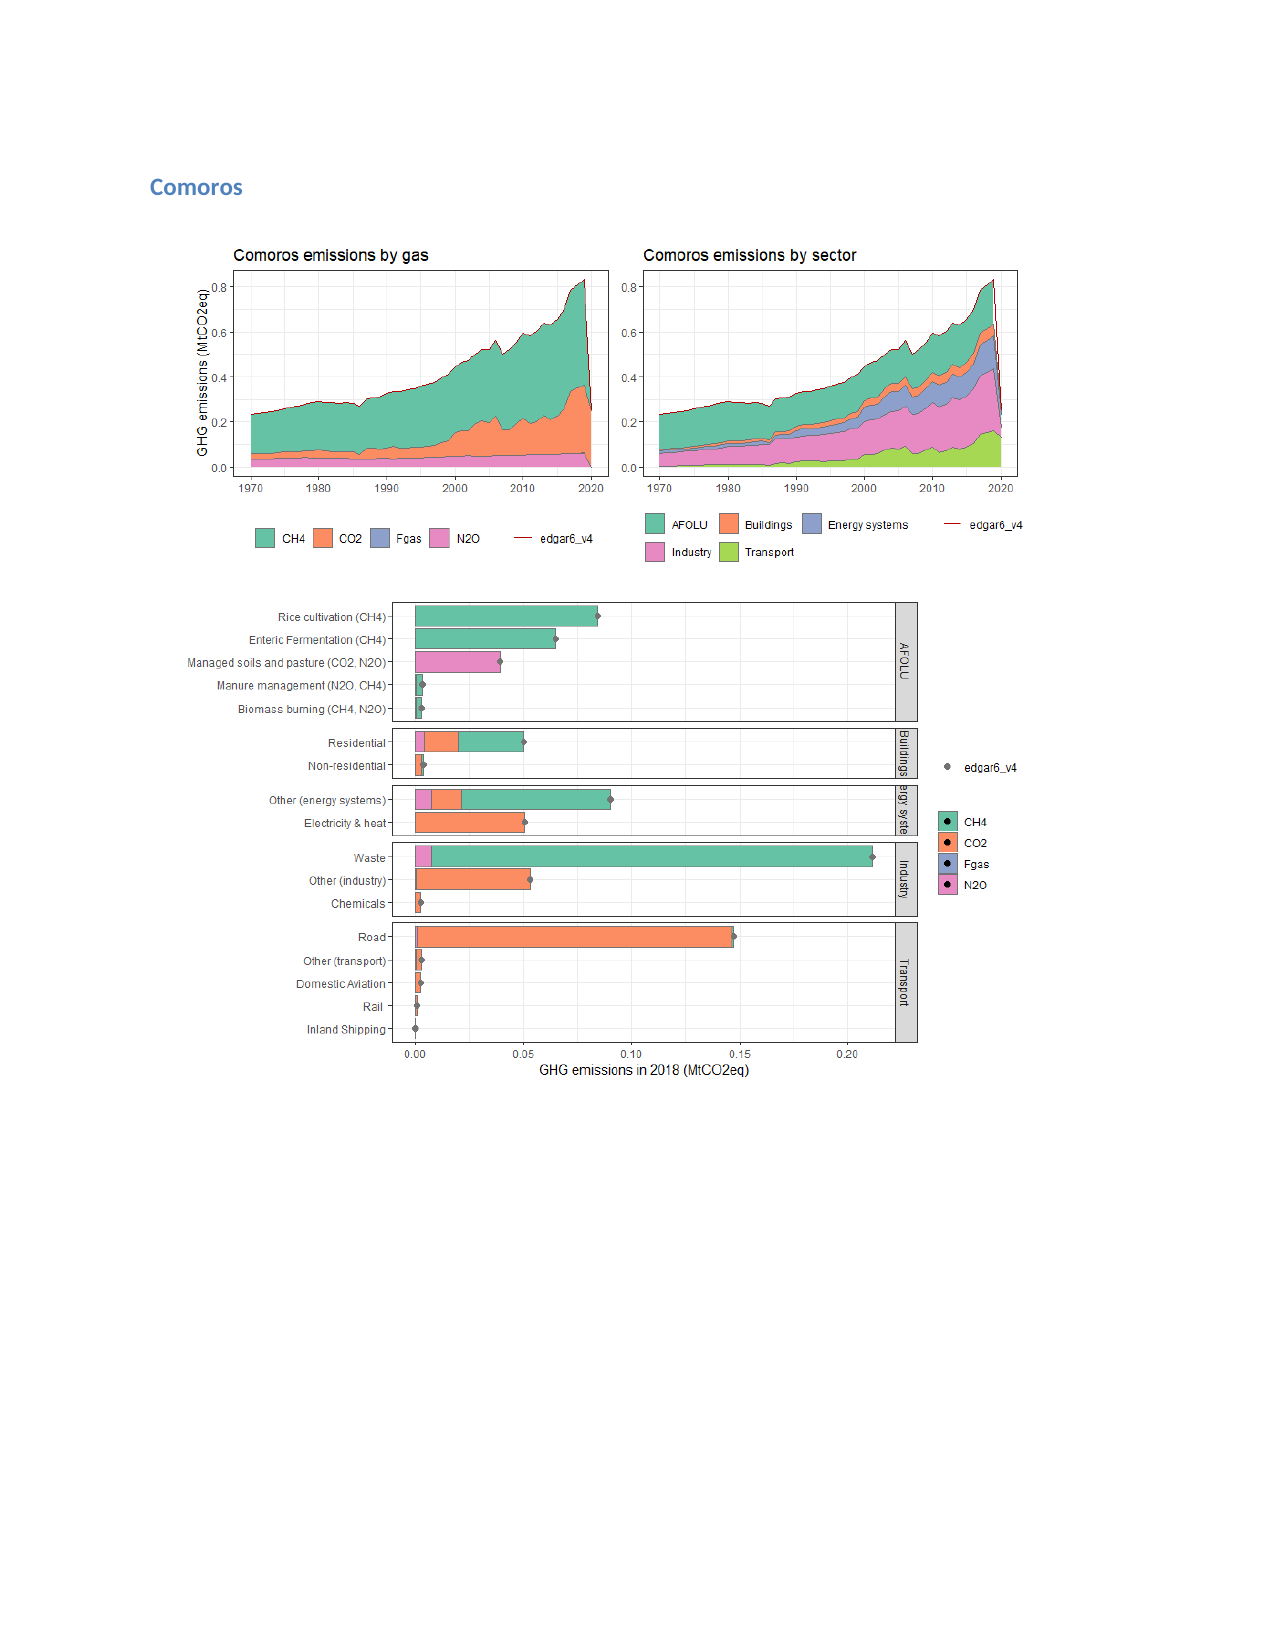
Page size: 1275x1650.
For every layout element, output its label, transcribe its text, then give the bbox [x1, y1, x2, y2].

picture [168, 220, 1044, 1096]
subtitle Comoros [150, 171, 1125, 201]
